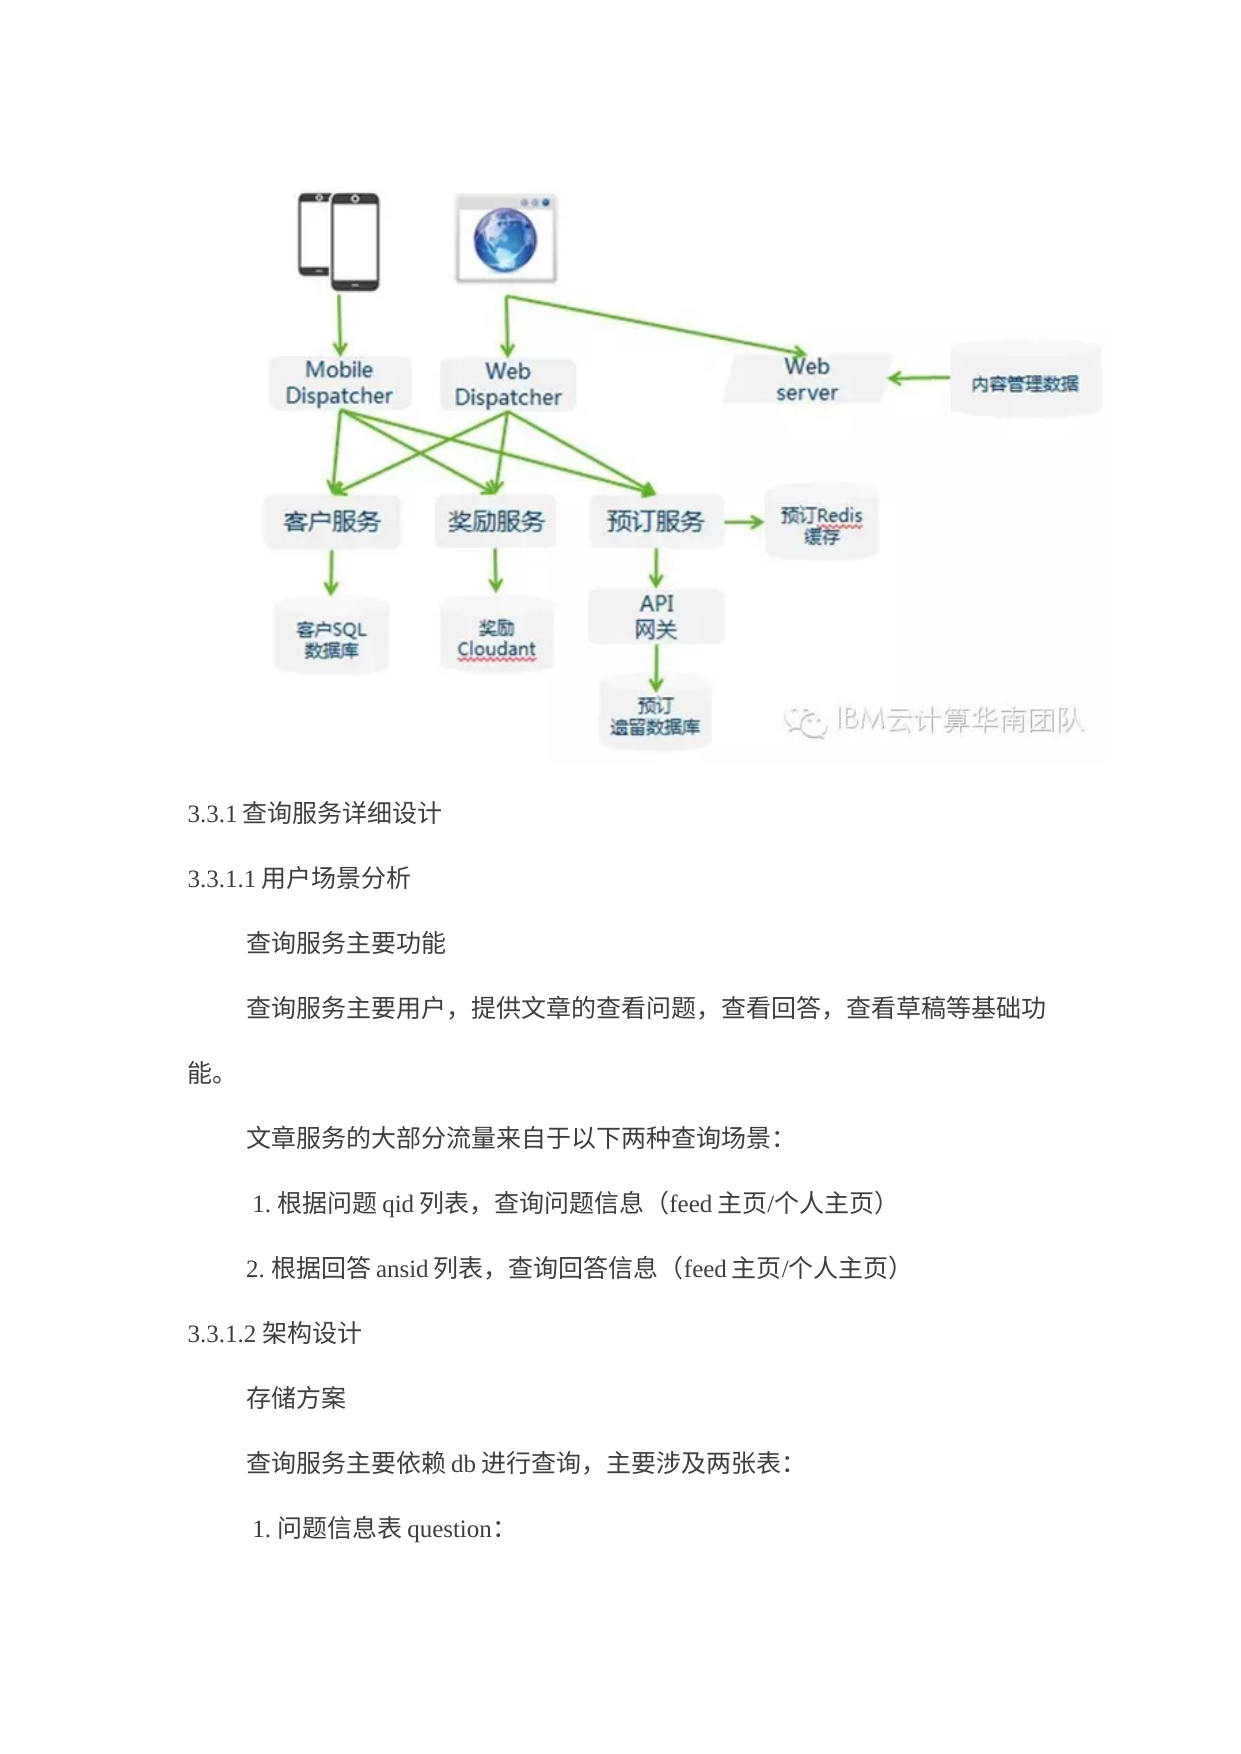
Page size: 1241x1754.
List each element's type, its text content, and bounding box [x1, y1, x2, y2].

text 1. 根据问题qid列表，查询问题信息（feed主页/个人主页） [187, 1169, 1053, 1234]
text 查询服务主要依赖db进行查询，主要涉及两张表： [187, 1429, 1053, 1494]
text 2. 根据回答ansid列表，查询回答信息（feed主页/个人主页） [187, 1234, 1053, 1299]
picture [245, 178, 1111, 764]
text 查询服务主要用户，提供文章的查看问题，查看回答，查看草稿等基础功能。 [187, 974, 1053, 1104]
text 查询服务主要功能 [187, 909, 1053, 974]
text 文章服务的大部分流量来自于以下两种查询场景： [187, 1104, 1053, 1169]
text 1. 问题信息表question： [187, 1494, 1053, 1559]
text 3.3.1.1用户场景分析 [187, 844, 1053, 909]
text 3.3.1查询服务详细设计 [187, 779, 1053, 844]
text 3.3.1.2 架构设计 [187, 1299, 1053, 1364]
text 存储方案 [187, 1364, 1053, 1429]
